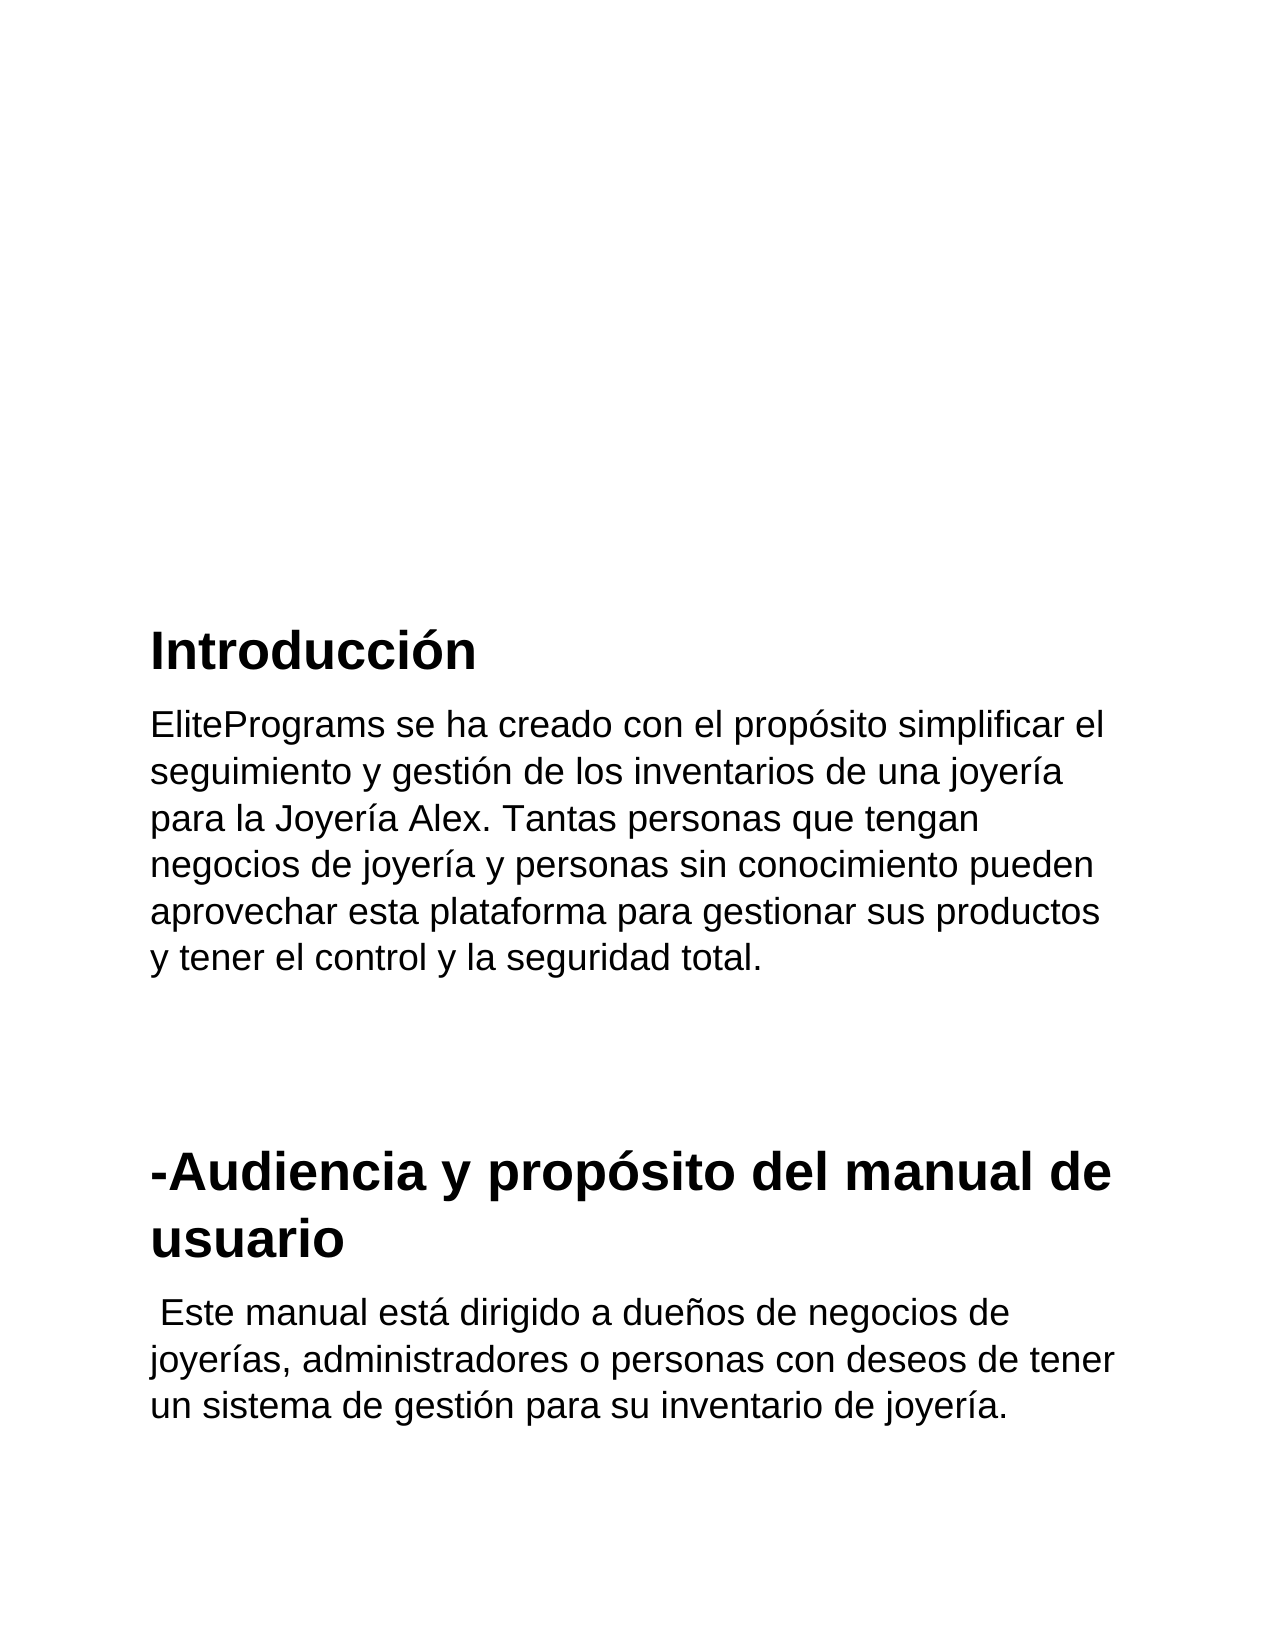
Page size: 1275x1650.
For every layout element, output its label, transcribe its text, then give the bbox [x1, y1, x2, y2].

text Introducción [150, 619, 1125, 681]
text ElitePrograms se ha creado con el propósito simplificar el seguimiento y gestión de los inventarios de una joyería para la Joyería Alex. Tantas personas que tengan negocios de joyería y personas sin conocimiento pueden aprovechar esta plataforma para gestionar sus productos y tener el control y la seguridad total. [150, 703, 1125, 978]
text Este manual está dirigido a dueños de negocios de joyerías, administradores o personas con deseos de tener un sistema de gestión para su inventario de joyería. [150, 1290, 1125, 1427]
text -Audiencia y propósito del manual de usuario [150, 1139, 1125, 1269]
